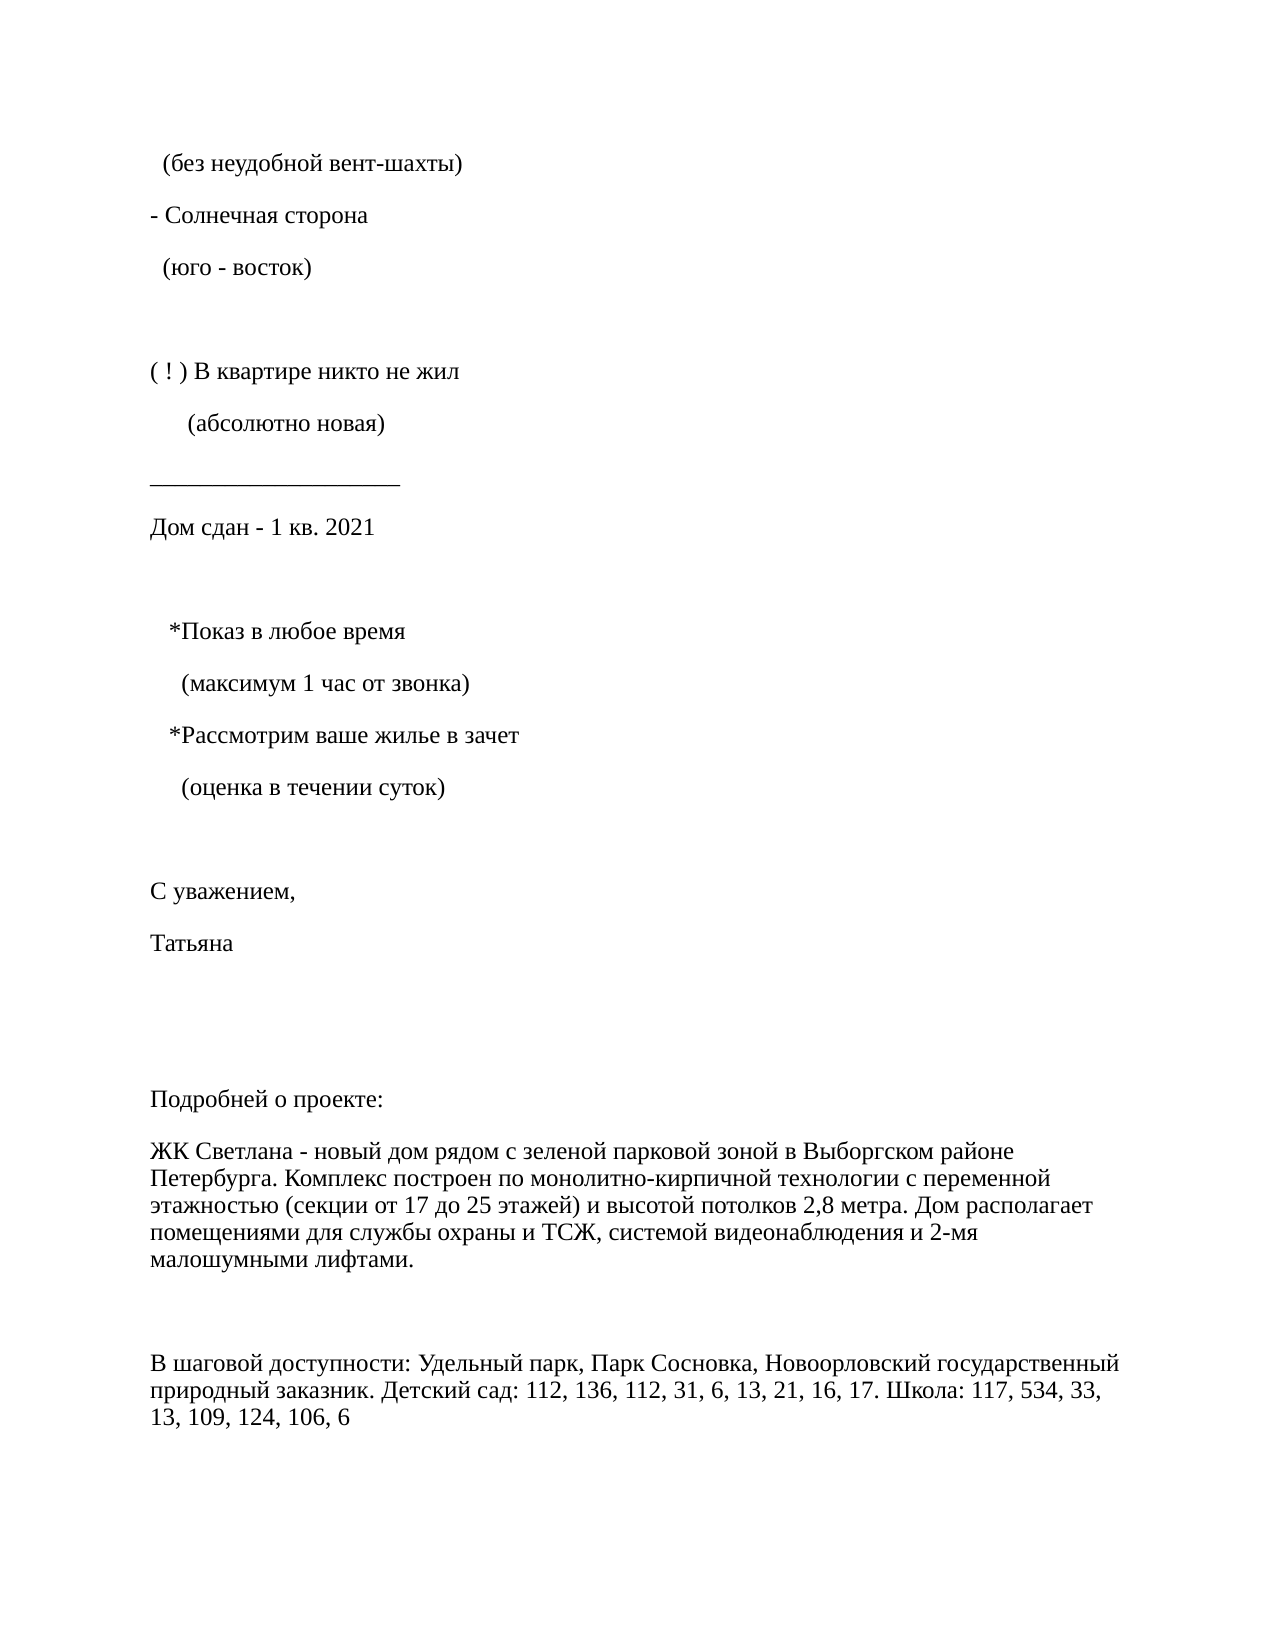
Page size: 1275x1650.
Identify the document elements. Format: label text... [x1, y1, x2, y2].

text (максимум 1 час от звонка) [150, 670, 1125, 697]
text С уважением, [150, 878, 1125, 905]
text ЖК Светлана - новый дом рядом с зеленой парковой зоной в Выборгском районе Петербурга. Комплекс построен по монолитно-кирпичной технологии с переменной этажностью (секции от 17 до 25 этажей) и высотой потолков 2,8 метра. Дом располагает помещениями для службы охраны и ТСЖ, системой видеонаблюдения и 2-мя малошумными лифтами. [150, 1138, 1125, 1272]
text *Показ в любое время [150, 618, 1125, 645]
text Дом сдан - 1 кв. 2021 [150, 514, 1125, 541]
text ( ! ) В квартире никто не жил [150, 358, 1125, 385]
text Татьяна [150, 930, 1125, 957]
text (юго - восток) [150, 254, 1125, 281]
text В шаговой доступности: Удельный парк, Парк Сосновка, Новоорловский государственный природный заказник. Детский сад: 112, 136, 112, 31, 6, 13, 21, 16, 17. Школа: 117, 534, 33, 13, 109, 124, 106, 6 [150, 1349, 1125, 1430]
text (оценка в течении суток) [150, 774, 1125, 801]
text - Солнечная сторона [150, 202, 1125, 229]
text (абсолютно новая) [150, 410, 1125, 437]
text *Рассмотрим ваше жилье в зачет [150, 722, 1125, 749]
text (без неудобной вент-шахты) [150, 150, 1125, 177]
text ____________________ [150, 462, 1125, 489]
text Подробней о проекте: [150, 1086, 1125, 1113]
